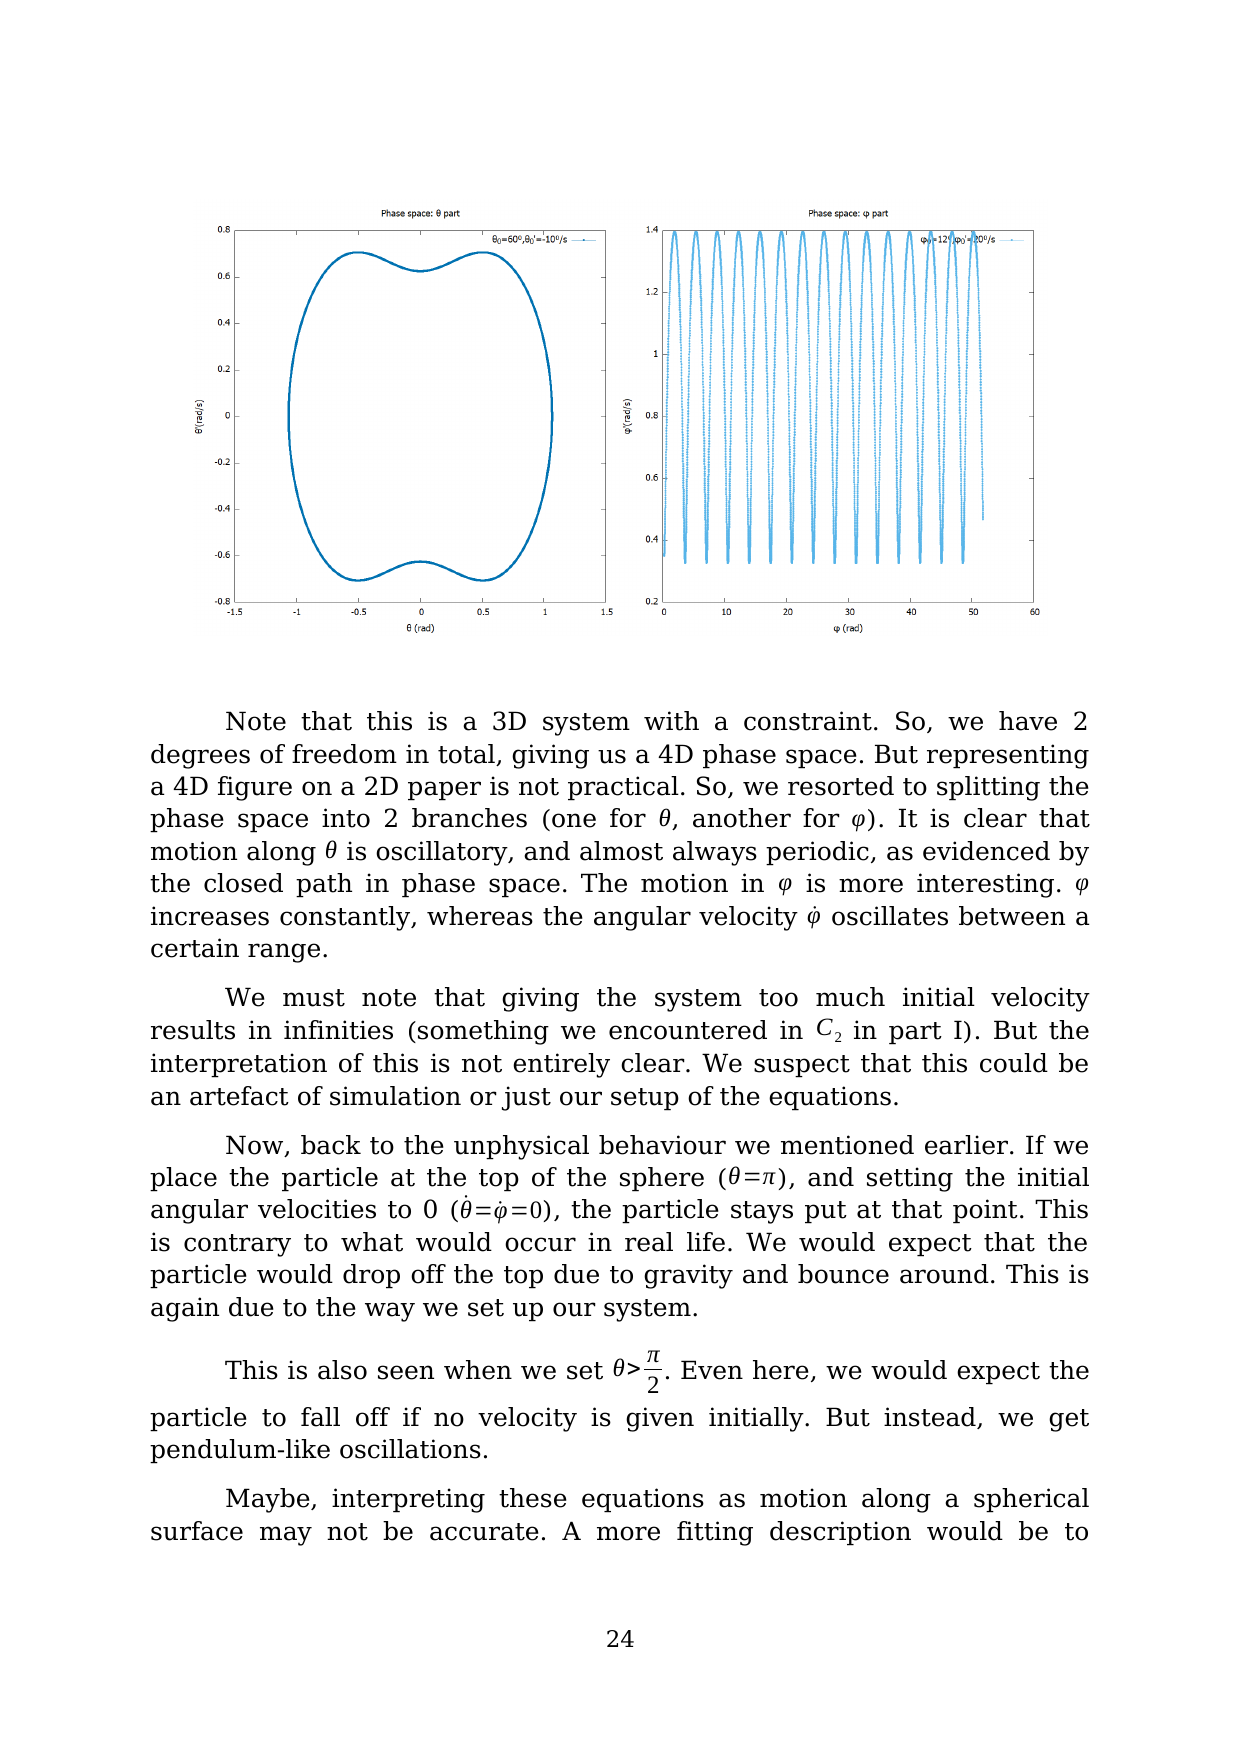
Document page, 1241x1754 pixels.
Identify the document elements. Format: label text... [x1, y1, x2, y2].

text We must note that giving the system too much initial velocity results in infinities (something we encountered in in part I). But the interpretation of this is not entirely clear. We suspect that this could be an artefact of simulation or just our setup of the equations. [150, 982, 1090, 1110]
text Note that this is a 3D system with a constraint. So, we have 2 degrees of freedom in total, giving us a 4D phase space. But representing a 4D figure on a 2D paper is not practical. So, we resorted to splitting the phase space into 2 branches (one for , another for ). It is clear that motion along is oscillatory, and almost always periodic, as evidenced by the closed path in phase space. The motion in is more interesting. increases constantly, whereas the angular velocity oscillates between a certain range. [150, 706, 1090, 963]
text This is also seen when we set . Even here, we would expect the particle to fall off if no velocity is given initially. But instead, we get pendulum-like oscillations. [150, 1340, 1090, 1464]
text Now, back to the unphysical behaviour we mentioned earlier. If we place the particle at the top of the sphere (), and setting the initial angular velocities to 0 (), the particle stays put at that point. This is contrary to what would occur in real life. We would expect that the particle would drop off the top due to gravity and bounce around. This is again due to the way we set up our system. [150, 1129, 1090, 1321]
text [150, 1483, 1090, 1546]
picture [192, 199, 1048, 636]
